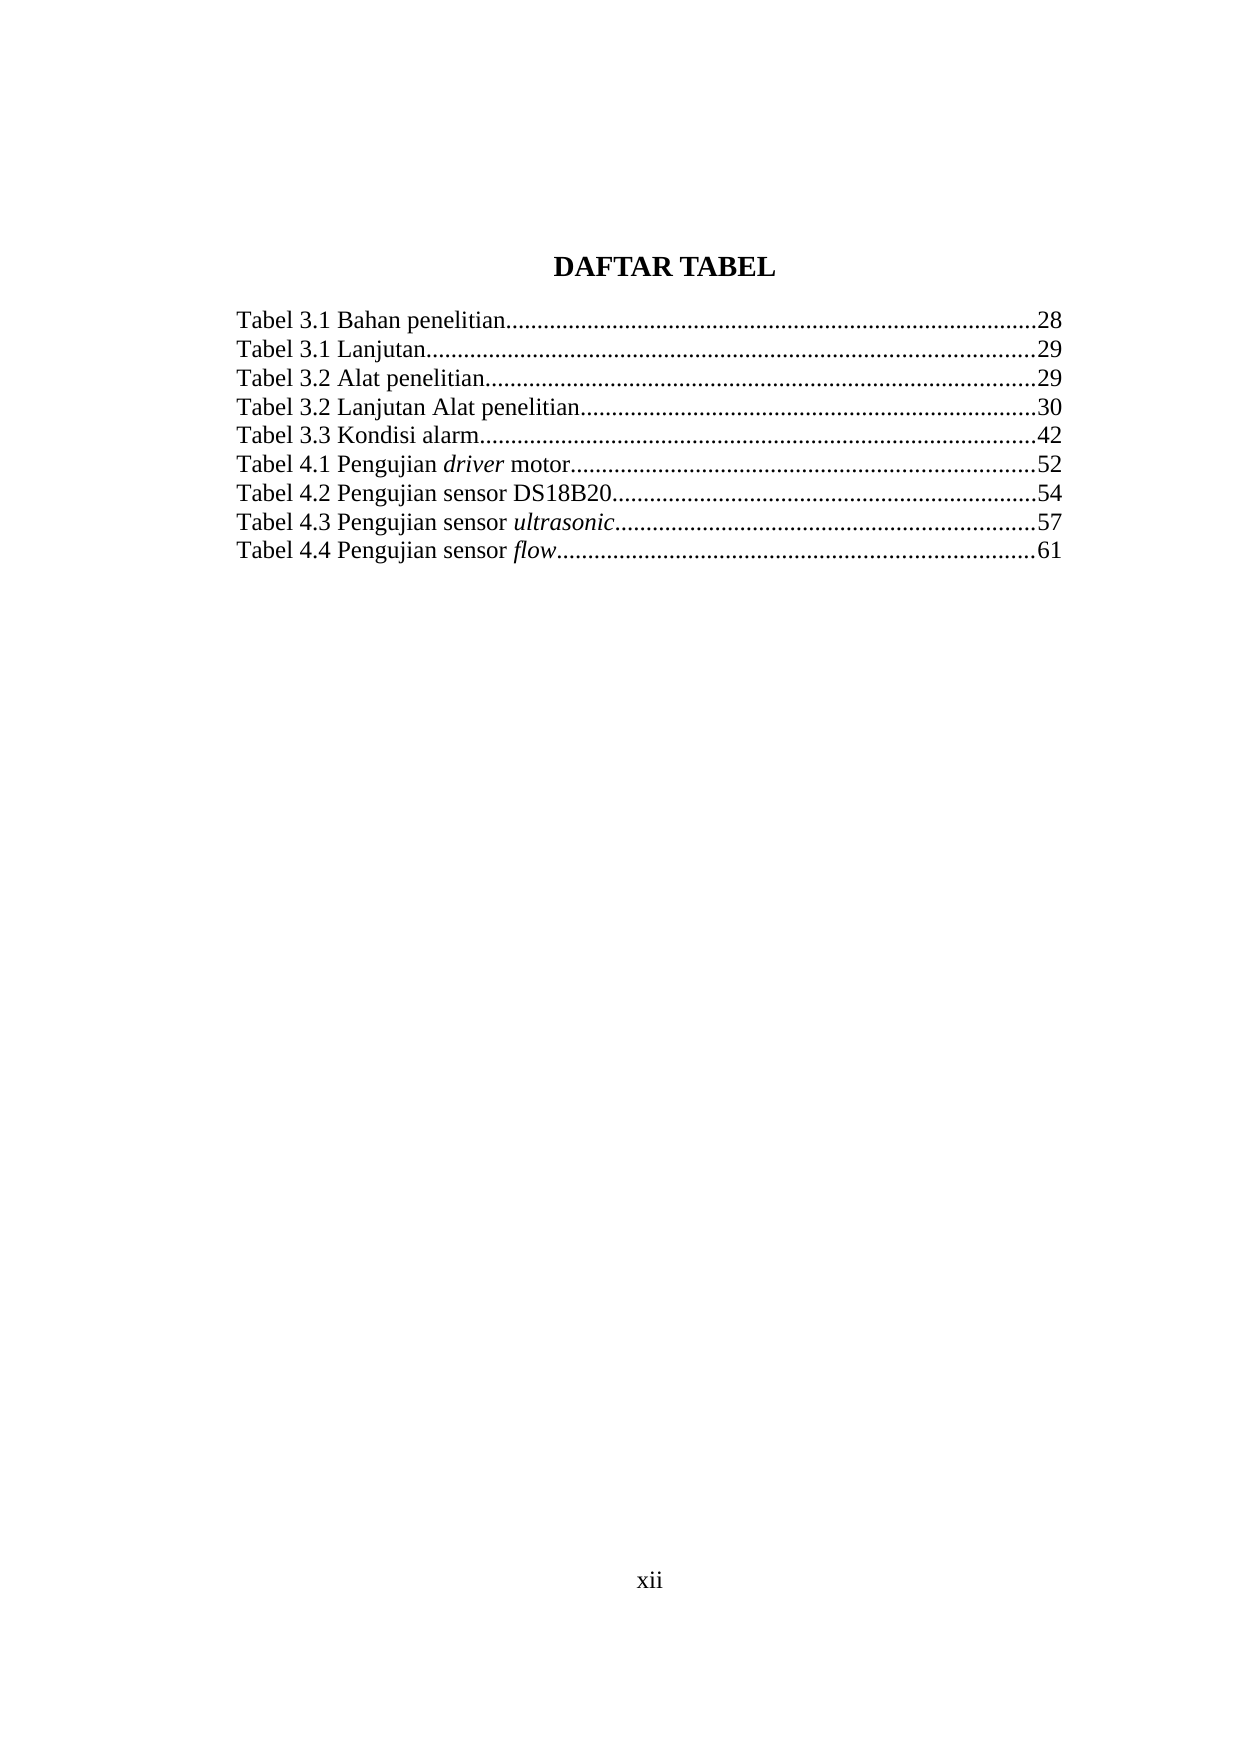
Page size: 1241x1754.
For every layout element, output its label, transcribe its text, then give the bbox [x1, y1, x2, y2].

text Tabel 4.4 Pengujian sensor flow 61 [236, 535, 1063, 564]
text Tabel 4.3 Pengujian sensor ultrasonic 57 [236, 507, 1063, 535]
text Tabel 3.1 Lanjutan 29 [236, 334, 1063, 363]
text Tabel 3.2 Lanjutan Alat penelitian 30 [236, 392, 1063, 420]
text Tabel 3.2 Alat penelitian 29 [236, 363, 1063, 392]
subtitle DAFTAR TABEL [266, 249, 1063, 282]
text Tabel 3.1 Bahan penelitian 28 [236, 305, 1063, 334]
text Tabel 4.2 Pengujian sensor DS18B20 54 [236, 478, 1063, 507]
text Tabel 4.1 Pengujian driver motor 52 [236, 449, 1063, 478]
text Tabel 3.3 Kondisi alarm 42 [236, 420, 1063, 449]
